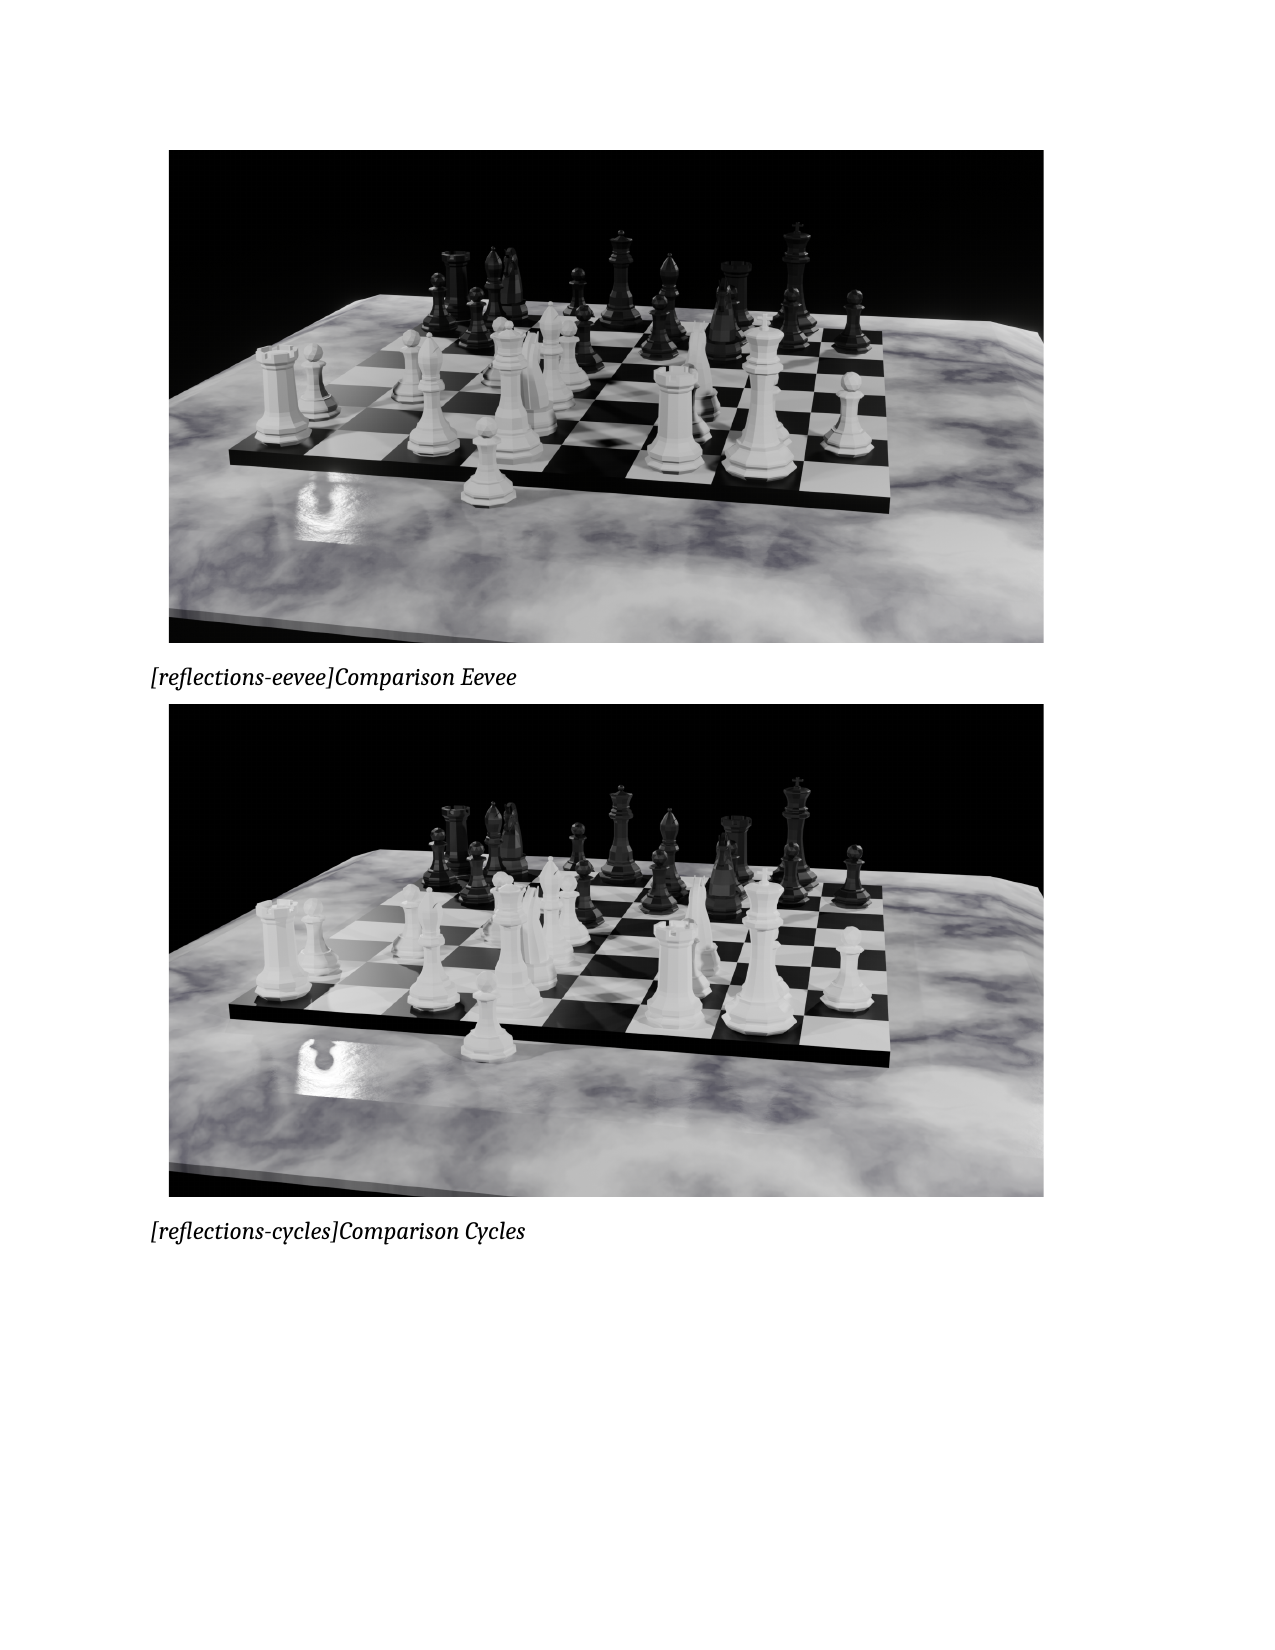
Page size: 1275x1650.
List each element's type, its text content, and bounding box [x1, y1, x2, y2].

picture [168, 150, 1044, 643]
picture [168, 704, 1044, 1197]
text [reflections-eevee]Comparison Eevee [150, 663, 1125, 692]
text [reflections-cycles]Comparison Cycles [150, 1217, 1125, 1246]
